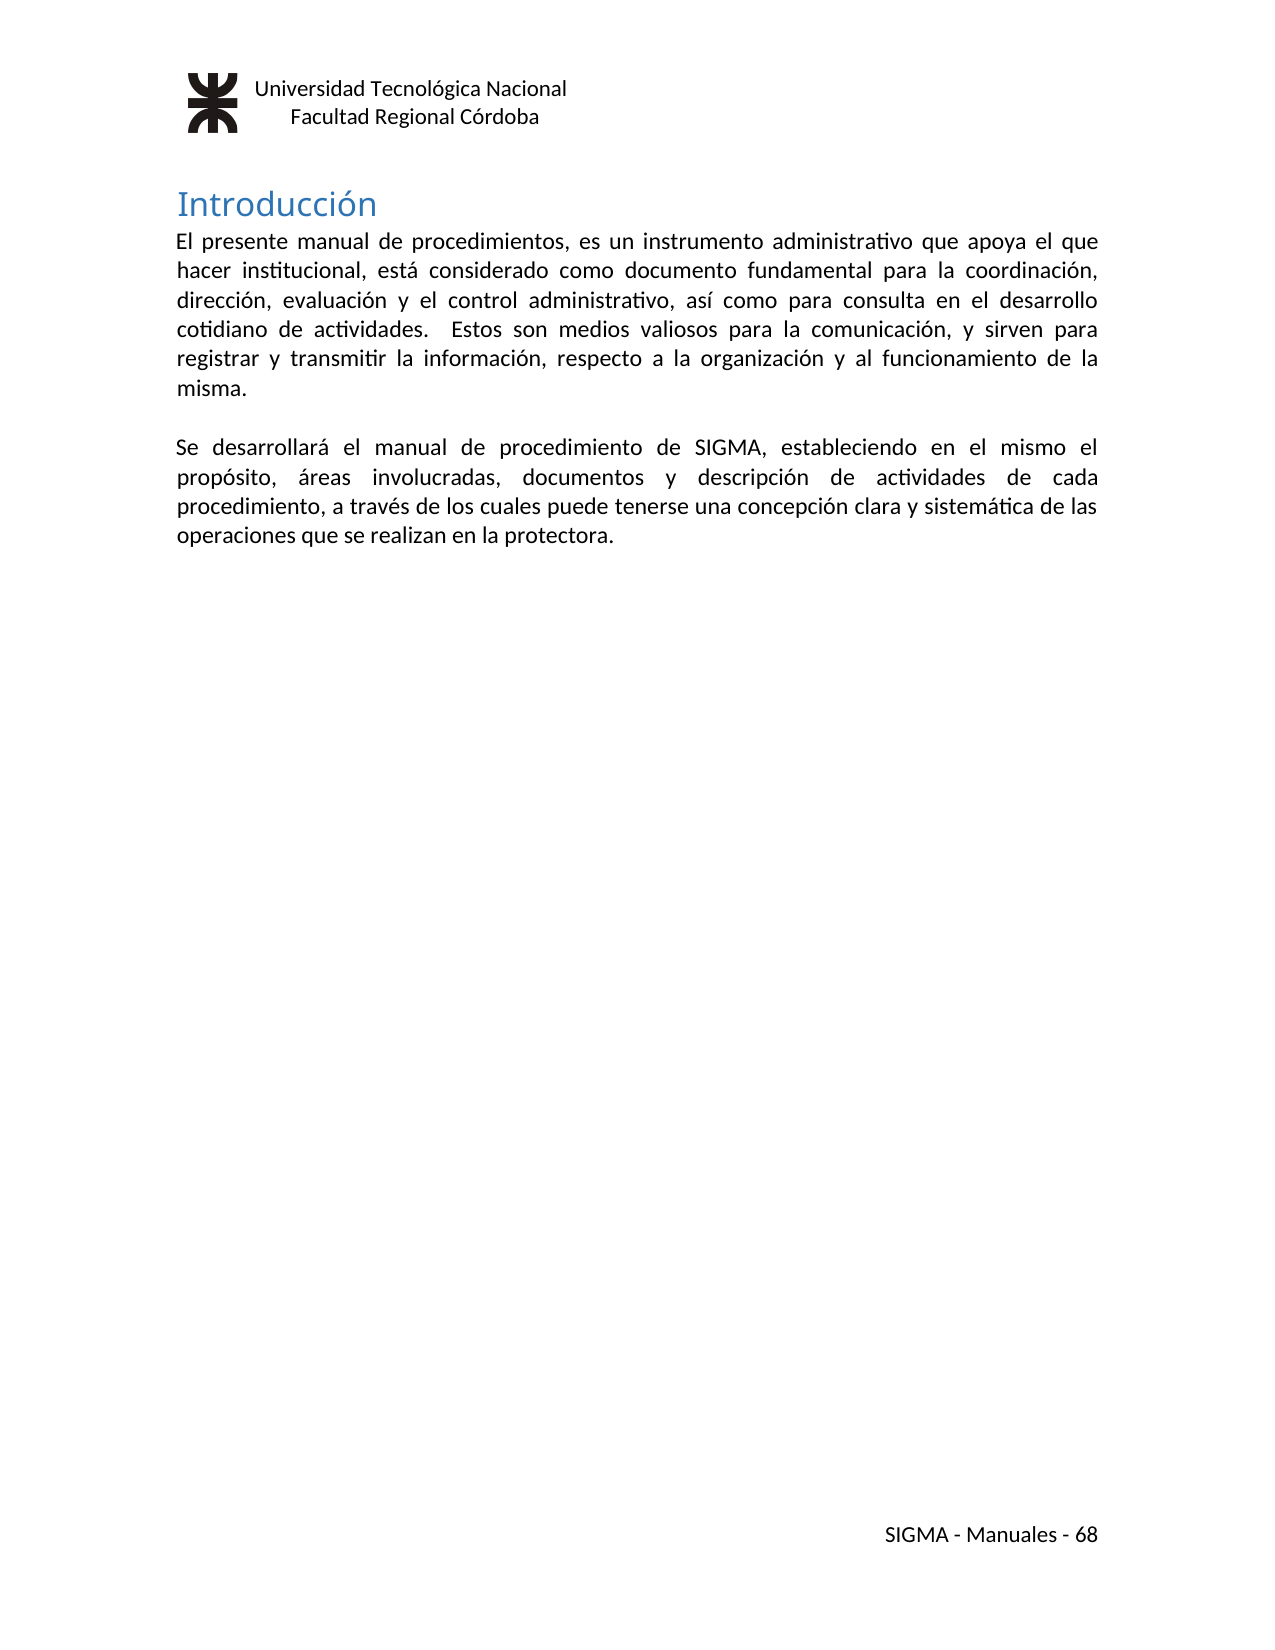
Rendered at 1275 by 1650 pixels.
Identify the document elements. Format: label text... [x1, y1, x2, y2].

subtitle Introducción [177, 181, 1098, 226]
picture [188, 73, 238, 133]
text Se desarrollará el manual de procedimiento de SIGMA, estableciendo en el mismo el propósito, áreas involucradas, documentos y descripción de actividades de cada procedimiento, a través de los cuales puede tenerse una concepción clara y sistemática de las operaciones que se realizan en la protectora. [176, 432, 1099, 549]
text El presente manual de procedimientos, es un instrumento administrativo que apoya el que hacer institucional, está considerado como documento fundamental para la coordinación, dirección, evaluación y el control administrativo, así como para consulta en el desarrollo cotidiano de actividades. Estos son medios valiosos para la comunicación, y sirven para registrar y transmitir la información, respecto a la organización y al funcionamiento de la misma. [176, 226, 1099, 402]
